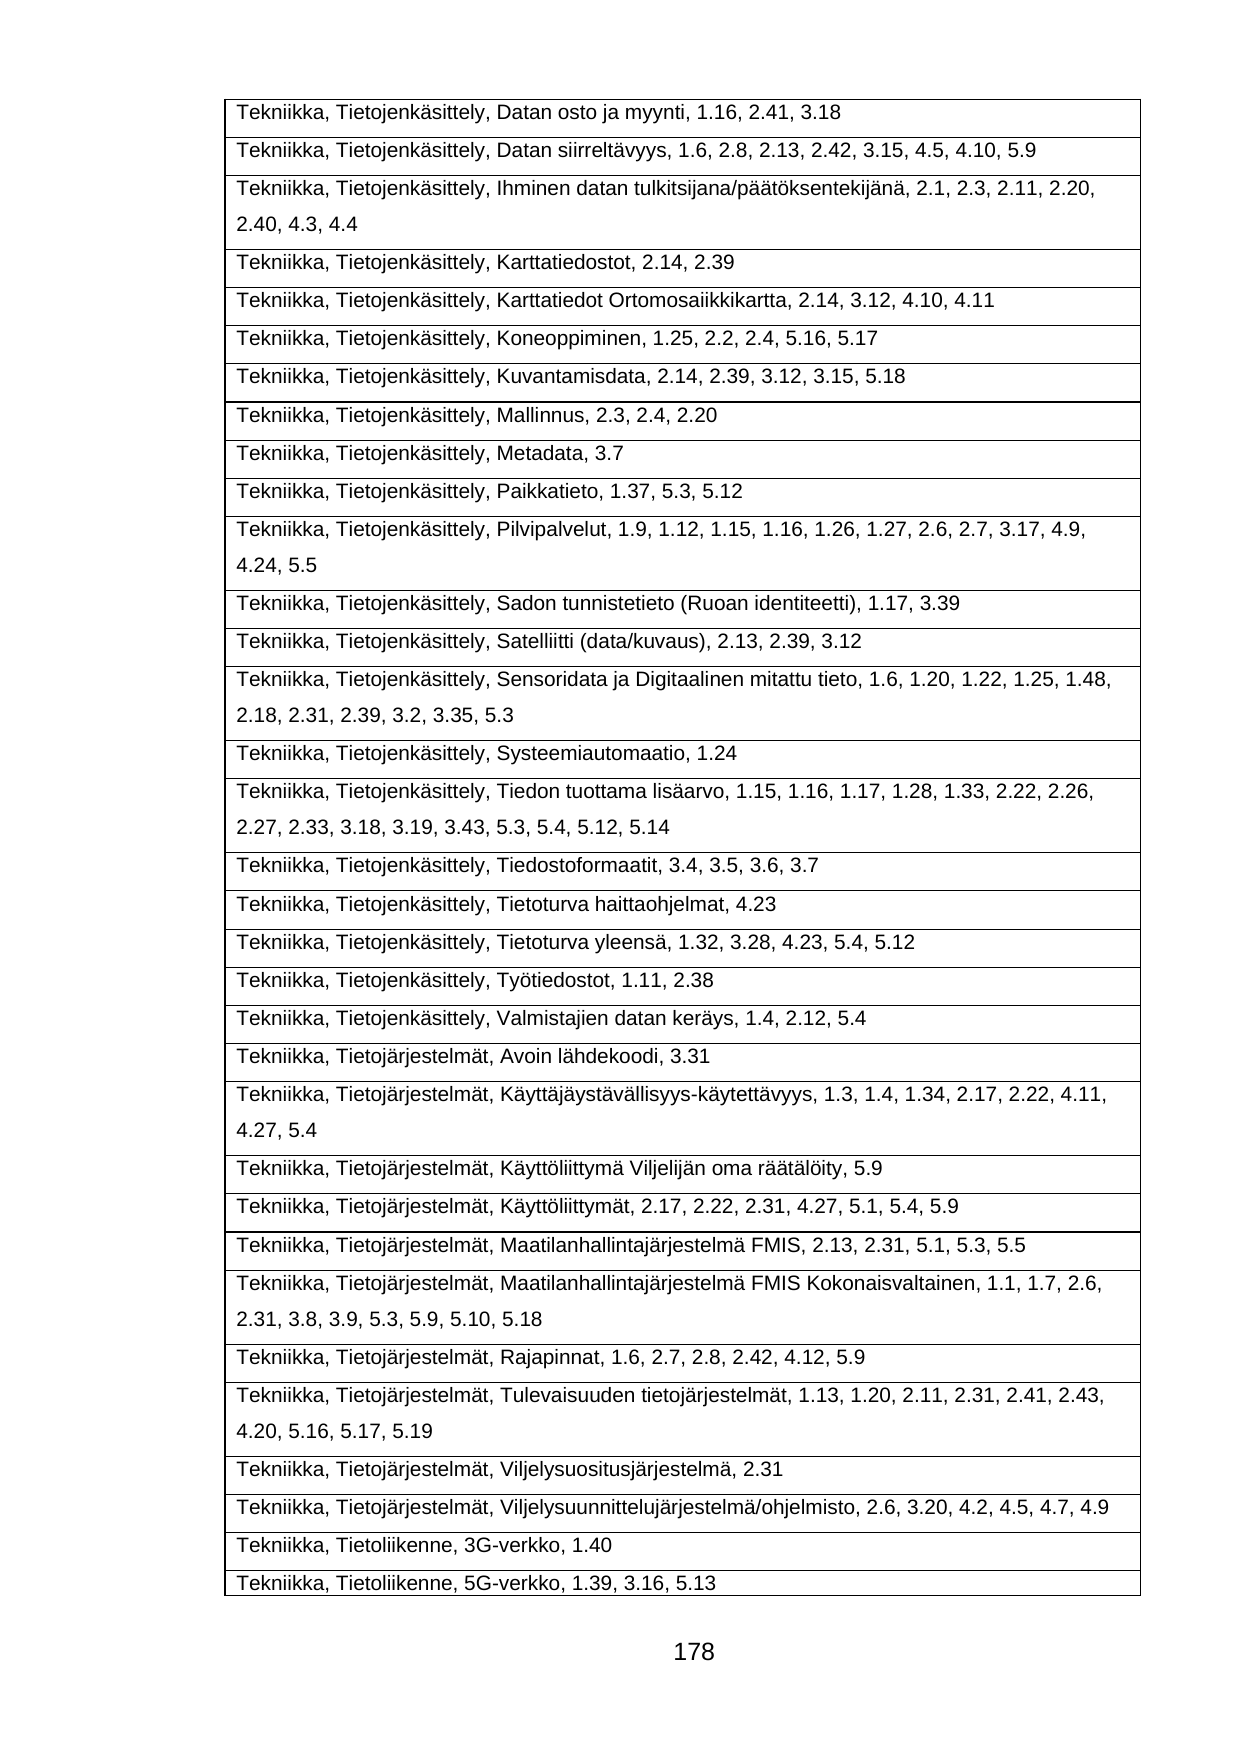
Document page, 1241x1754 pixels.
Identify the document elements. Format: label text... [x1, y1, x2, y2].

table_cell Tekniikka, Tietojenkäsittely, Koneoppiminen, 1.25, 2.2, 2.4, 5.16, 5.17 [226, 326, 1140, 363]
table_cell Tekniikka, Tietojärjestelmät, Avoin lähdekoodi, 3.31 [226, 1044, 1140, 1081]
table_cell Tekniikka, Tietojenkäsittely, Pilvipalvelut, 1.9, 1.12, 1.15, 1.16, 1.26, 1.27, 2.6, 2.7, 3.17, 4.9, 4.24, 5.5 [226, 517, 1140, 590]
table_cell Tekniikka, Tietojärjestelmät, Viljelysuunnittelujärjestelmä/ohjelmisto, 2.6, 3.20, 4.2, 4.5, 4.7, 4.9 [226, 1495, 1140, 1532]
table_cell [226, 1571, 1140, 1595]
table_cell Tekniikka, Tietojärjestelmät, Viljelysuositusjärjestelmä, 2.31 [226, 1457, 1140, 1494]
table_cell Tekniikka, Tietojärjestelmät, Maatilanhallintajärjestelmä FMIS, 2.13, 2.31, 5.1, 5.3, 5.5 [226, 1233, 1140, 1269]
table_cell Tekniikka, Tietojenkäsittely, Sadon tunnistetieto (Ruoan identiteetti), 1.17, 3.39 [226, 591, 1140, 628]
table_cell Tekniikka, Tietojenkäsittely, Tietoturva yleensä, 1.32, 3.28, 4.23, 5.4, 5.12 [226, 930, 1140, 967]
table_cell Tekniikka, Tietojenkäsittely, Datan osto ja myynti, 1.16, 2.41, 3.18 [226, 100, 1140, 137]
table_cell Tekniikka, Tietojenkäsittely, Karttatiedostot, 2.14, 2.39 [226, 250, 1140, 287]
table_cell Tekniikka, Tietojärjestelmät, Käyttöliittymät, 2.17, 2.22, 2.31, 4.27, 5.1, 5.4, 5.9 [226, 1194, 1140, 1231]
table_cell Tekniikka, Tietojenkäsittely, Datan siirreltävyys, 1.6, 2.8, 2.13, 2.42, 3.15, 4.5, 4.10, 5.9 [226, 138, 1140, 175]
table_cell Tekniikka, Tietojärjestelmät, Rajapinnat, 1.6, 2.7, 2.8, 2.42, 4.12, 5.9 [226, 1345, 1140, 1382]
table_cell Tekniikka, Tietojenkäsittely, Karttatiedot Ortomosaiikkikartta, 2.14, 3.12, 4.10, 4.11 [226, 288, 1140, 325]
table_cell Tekniikka, Tietojenkäsittely, Työtiedostot, 1.11, 2.38 [226, 968, 1140, 1005]
table_cell Tekniikka, Tietojenkäsittely, Paikkatieto, 1.37, 5.3, 5.12 [226, 479, 1140, 516]
table_cell Tekniikka, Tietojenkäsittely, Mallinnus, 2.3, 2.4, 2.20 [226, 403, 1140, 439]
table_cell Tekniikka, Tietoliikenne, 3G-verkko, 1.40 [226, 1533, 1140, 1570]
table_cell Tekniikka, Tietojenkäsittely, Tiedon tuottama lisäarvo, 1.15, 1.16, 1.17, 1.28, 1.33, 2.22, 2.26, 2.27, 2.33, 3.18, 3.19, 3.43, 5.3, 5.4, 5.12, 5.14 [226, 779, 1140, 852]
table_cell Tekniikka, Tietojärjestelmät, Käyttäjäystävällisyys-käytettävyys, 1.3, 1.4, 1.34, 2.17, 2.22, 4.11, 4.27, 5.4 [226, 1082, 1140, 1155]
table_cell Tekniikka, Tietojenkäsittely, Tietoturva haittaohjelmat, 4.23 [226, 891, 1140, 928]
table_cell Tekniikka, Tietojärjestelmät, Maatilanhallintajärjestelmä FMIS Kokonaisvaltainen, 1.1, 1.7, 2.6, 2.31, 3.8, 3.9, 5.3, 5.9, 5.10, 5.18 [226, 1271, 1140, 1343]
table_cell Tekniikka, Tietojärjestelmät, Tulevaisuuden tietojärjestelmät, 1.13, 1.20, 2.11, 2.31, 2.41, 2.43, 4.20, 5.16, 5.17, 5.19 [226, 1383, 1140, 1456]
table_cell Tekniikka, Tietojenkäsittely, Valmistajien datan keräys, 1.4, 2.12, 5.4 [226, 1006, 1140, 1043]
table_cell Tekniikka, Tietojenkäsittely, Systeemiautomaatio, 1.24 [226, 741, 1140, 778]
table_cell Tekniikka, Tietojenkäsittely, Satelliitti (data/kuvaus), 2.13, 2.39, 3.12 [226, 629, 1140, 666]
table_cell Tekniikka, Tietojenkäsittely, Metadata, 3.7 [226, 441, 1140, 478]
table_cell Tekniikka, Tietojenkäsittely, Sensoridata ja Digitaalinen mitattu tieto, 1.6, 1.20, 1.22, 1.25, 1.48, 2.18, 2.31, 2.39, 3.2, 3.35, 5.3 [226, 667, 1140, 740]
table_cell Tekniikka, Tietojenkäsittely, Kuvantamisdata, 2.14, 2.39, 3.12, 3.15, 5.18 [226, 364, 1140, 401]
table_cell Tekniikka, Tietojenkäsittely, Ihminen datan tulkitsijana/päätöksentekijänä, 2.1, 2.3, 2.11, 2.20, 2.40, 4.3, 4.4 [226, 176, 1140, 249]
table_cell Tekniikka, Tietojenkäsittely, Tiedostoformaatit, 3.4, 3.5, 3.6, 3.7 [226, 853, 1140, 890]
table_cell Tekniikka, Tietojärjestelmät, Käyttöliittymä Viljelijän oma räätälöity, 5.9 [226, 1156, 1140, 1193]
